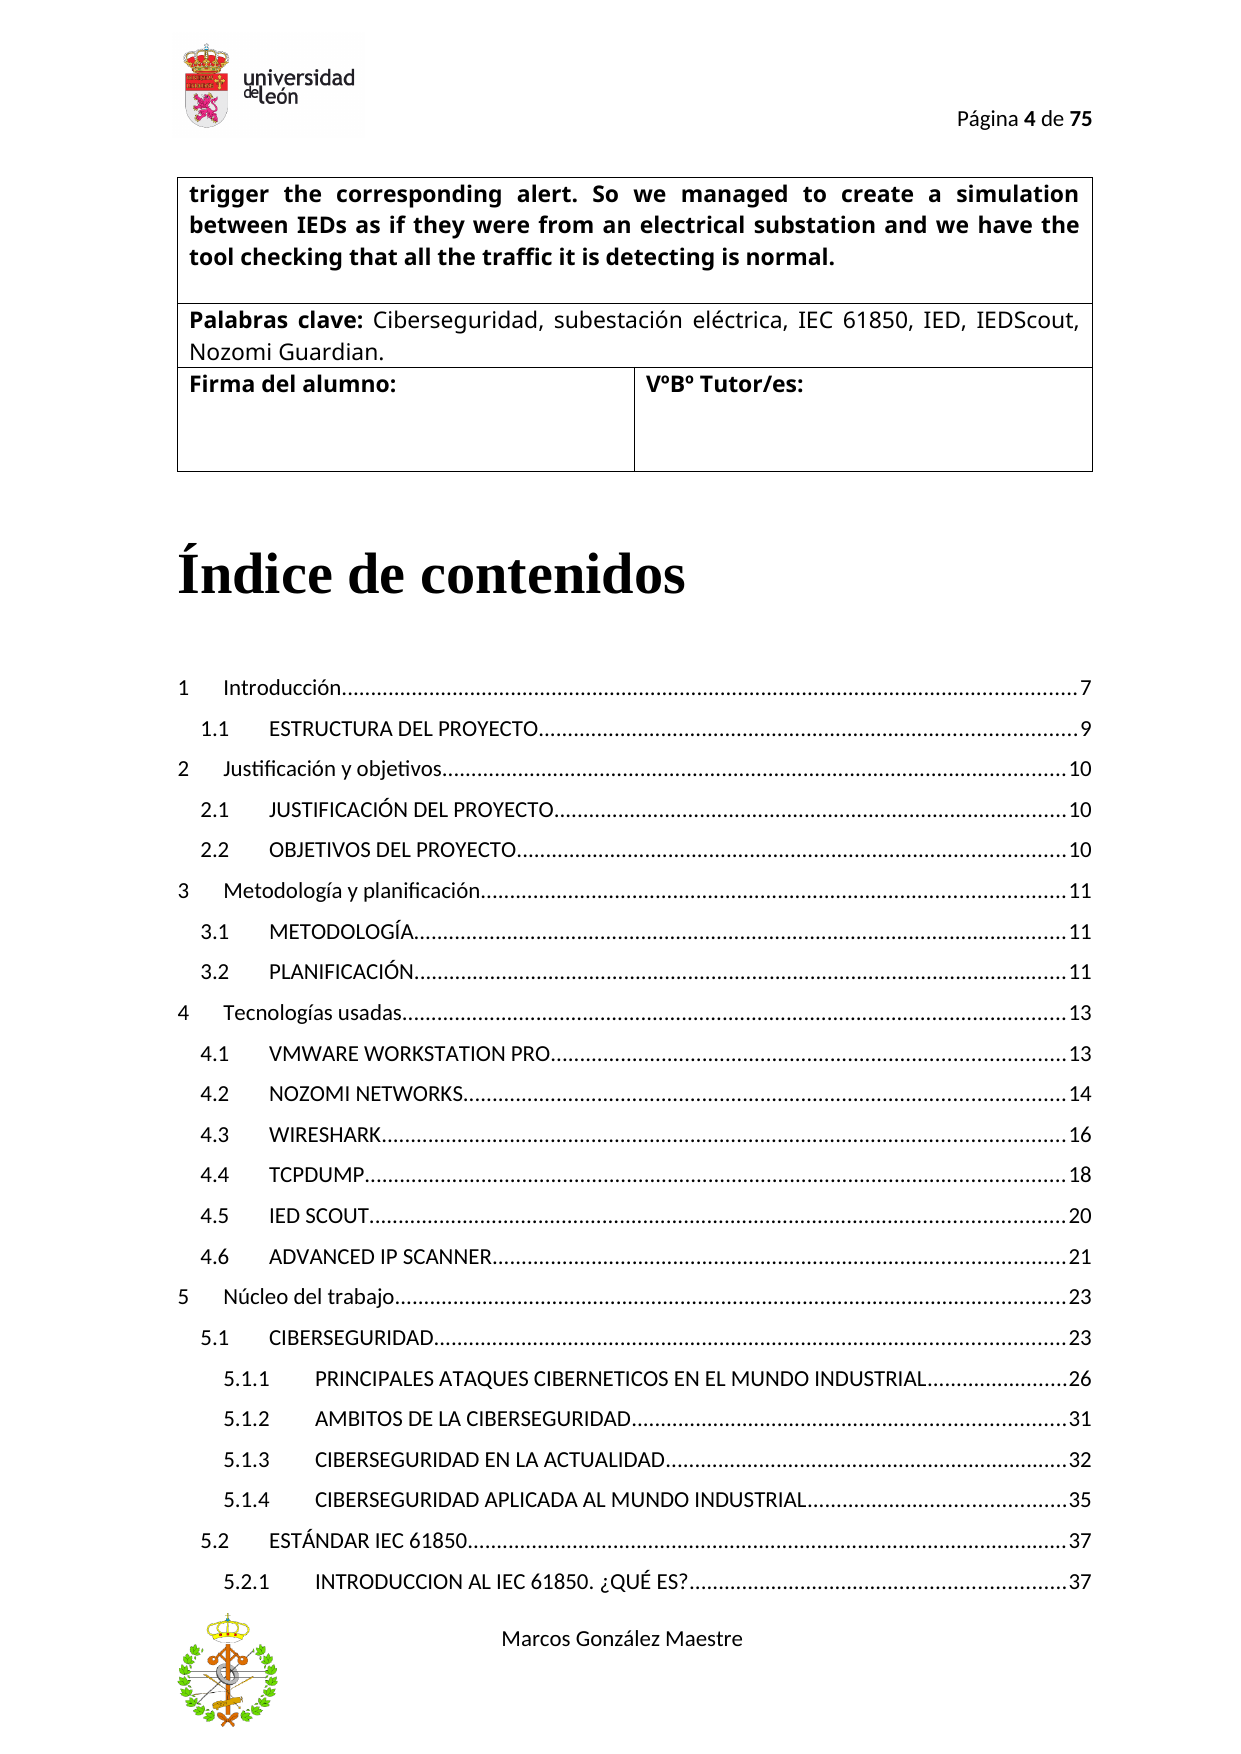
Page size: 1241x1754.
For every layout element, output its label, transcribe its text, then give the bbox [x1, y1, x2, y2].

text 5.1.1 PRINCIPALES ATAQUES CIBERNETICOS EN EL MUNDO INDUSTRIAL 26 [223, 1364, 1092, 1392]
text 2 Justificación y objetivos 10 [177, 754, 1092, 782]
text 5.2.1 INTRODUCCION AL IEC 61850. ¿QUÉ ES? 37 [223, 1567, 1092, 1595]
text 3.2 PLANIFICACIÓN 11 [200, 957, 1092, 985]
text 4.4 TCPDUMP 18 [200, 1161, 1092, 1188]
text 4.3 WIRESHARK 16 [200, 1120, 1092, 1148]
text 1.1 ESTRUCTURA DEL PROYECTO 9 [200, 714, 1092, 742]
table_cell VºBº Tutor/es: [635, 368, 1092, 471]
text 3.1 METODOLOGÍA 11 [200, 917, 1092, 945]
text 4.2 NOZOMI NETWORKS 14 [200, 1079, 1092, 1107]
table_cell Palabras clave: Ciberseguridad, subestación eléctrica, IEC 61850, IED, IEDScout, Nozomi Guardian. [178, 304, 1092, 367]
text Índice de contenidos [177, 539, 1092, 606]
picture [177, 1613, 278, 1727]
table_cell Firma del alumno: [178, 368, 634, 471]
text 4.5 IED SCOUT 20 [200, 1201, 1092, 1229]
picture [172, 32, 365, 138]
text 5.1.2 AMBITOS DE LA CIBERSEGURIDAD 31 [223, 1404, 1092, 1432]
text 4.1 VMWARE WORKSTATION PRO 13 [200, 1039, 1092, 1067]
text 1 Introducción 7 [177, 673, 1092, 701]
text 5.2 ESTÁNDAR IEC 61850 37 [200, 1526, 1092, 1554]
text 2.1 JUSTIFICACIÓN DEL PROYECTO 10 [200, 795, 1092, 823]
text 4 Tecnologías usadas 13 [177, 998, 1092, 1026]
text 4.6 ADVANCED IP SCANNER 21 [200, 1242, 1092, 1270]
text 2.2 OBJETIVOS DEL PROYECTO 10 [200, 836, 1092, 863]
text 5.1 CIBERSEGURIDAD 23 [200, 1323, 1092, 1351]
text 5.1.4 CIBERSEGURIDAD APLICADA AL MUNDO INDUSTRIAL 35 [223, 1486, 1092, 1513]
text 5.1.3 CIBERSEGURIDAD EN LA ACTUALIDAD 32 [223, 1445, 1092, 1473]
text 3 Metodología y planificación 11 [177, 876, 1092, 904]
text 5 Núcleo del trabajo 23 [177, 1282, 1092, 1310]
